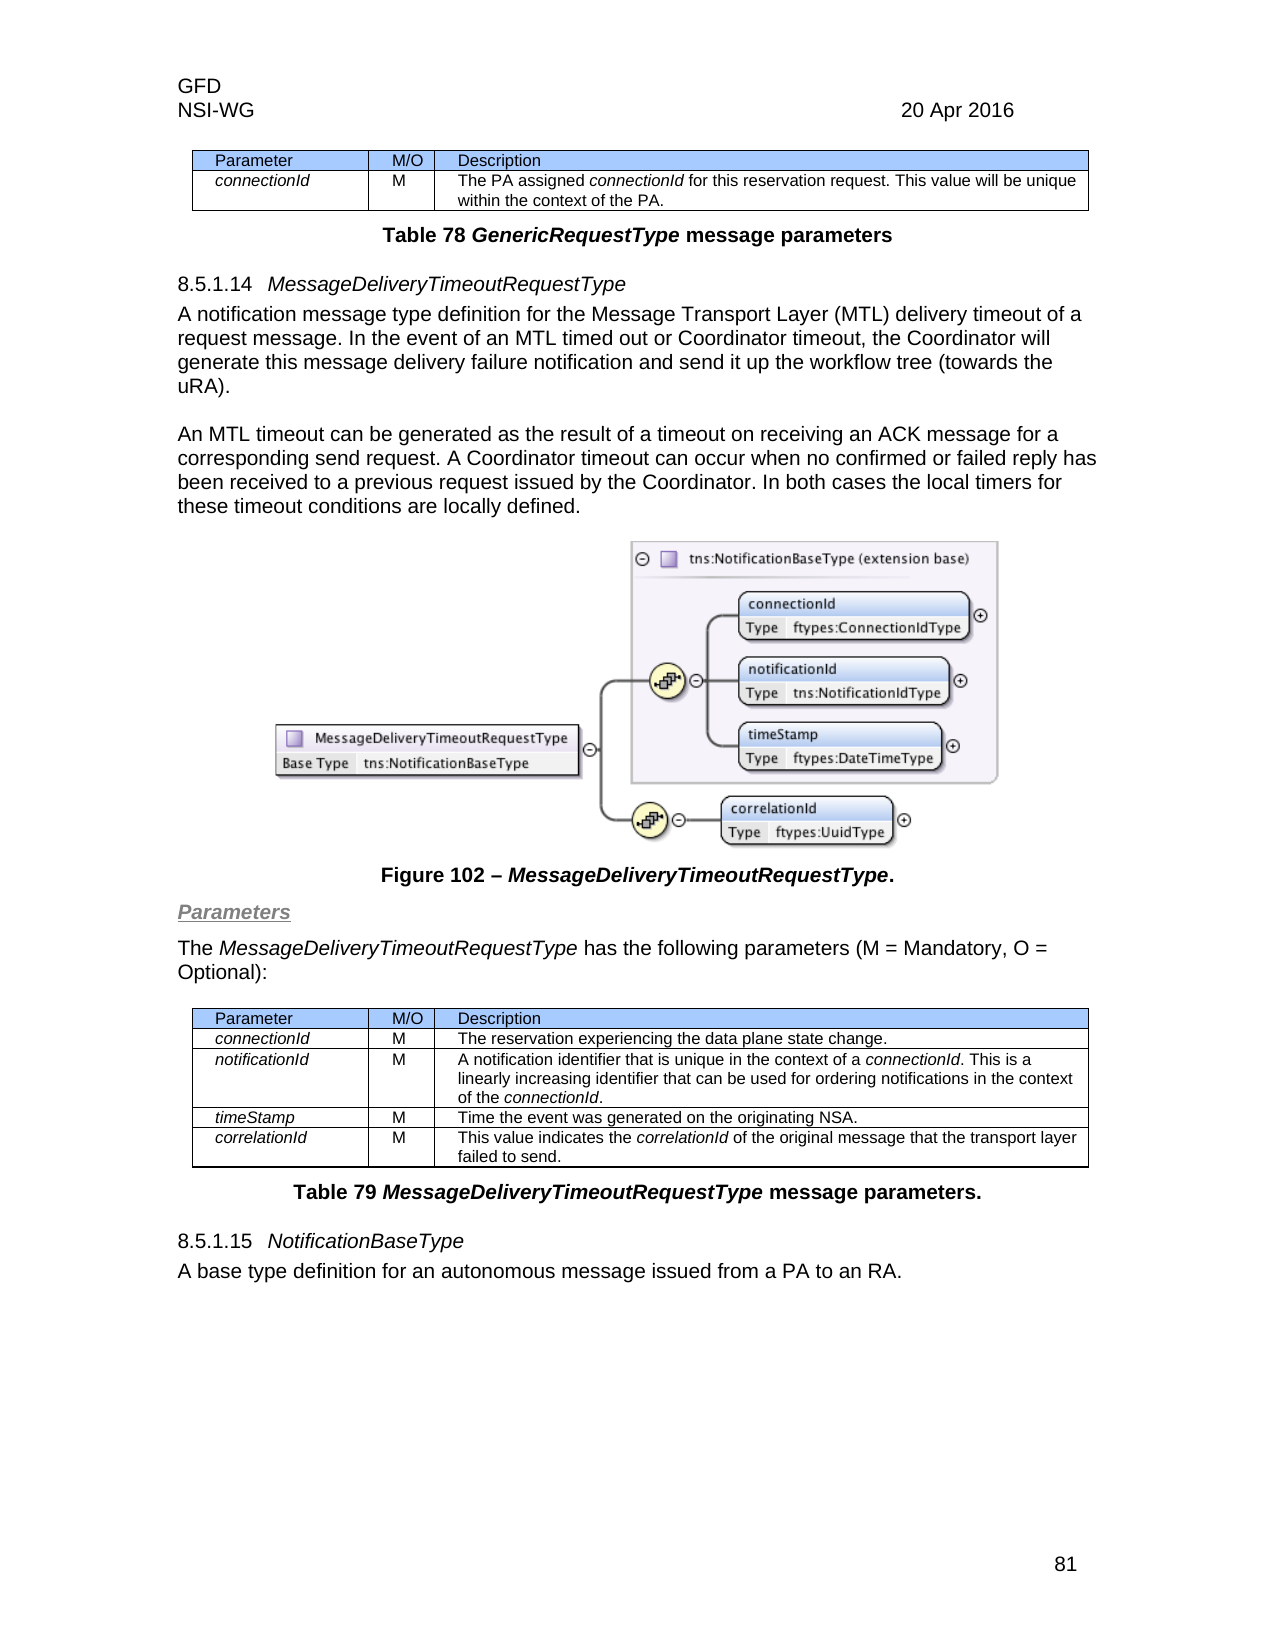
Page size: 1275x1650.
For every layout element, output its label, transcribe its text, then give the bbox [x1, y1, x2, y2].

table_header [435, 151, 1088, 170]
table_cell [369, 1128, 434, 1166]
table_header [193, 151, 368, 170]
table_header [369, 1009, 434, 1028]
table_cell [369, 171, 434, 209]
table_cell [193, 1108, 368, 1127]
text Parameters [177, 899, 1098, 923]
text A notification message type definition for the Message Transport Layer (MTL) delivery timeout of a request message. In the event of an MTL timed out or Coordinator timeout, the Coordinator will generate this message delivery failure notification and send it up the workflow tree (towards the uRA). [177, 302, 1098, 398]
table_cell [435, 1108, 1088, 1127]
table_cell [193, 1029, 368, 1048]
text The MessageDeliveryTimeoutRequestType has the following parameters (M = Mandatory, O = Optional): [177, 936, 1098, 984]
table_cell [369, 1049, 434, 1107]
text Figure 102 – MessageDeliveryTimeoutRequestType. [177, 863, 1098, 887]
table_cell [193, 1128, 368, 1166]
text Table 78 GenericRequestType message parameters [177, 223, 1098, 247]
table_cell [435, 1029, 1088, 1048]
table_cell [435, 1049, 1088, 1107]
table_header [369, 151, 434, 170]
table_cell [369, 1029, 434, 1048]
subtitle MessageDeliveryTimeoutRequestType [177, 272, 1098, 296]
picture [275, 541, 1000, 851]
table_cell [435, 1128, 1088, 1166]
text A base type definition for an autonomous message issued from a PA to an RA. [177, 1259, 1098, 1283]
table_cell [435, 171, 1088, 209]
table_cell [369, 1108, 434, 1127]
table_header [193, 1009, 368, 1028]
text Table 79 MessageDeliveryTimeoutRequestType message parameters. [177, 1180, 1098, 1204]
subtitle NotificationBaseType [177, 1229, 1098, 1253]
text An MTL timeout can be generated as the result of a timeout on receiving an ACK message for a corresponding send request. A Coordinator timeout can occur when no confirmed or failed reply has been received to a previous request issued by the Coordinator. In both cases the local timers for these timeout conditions are locally defined. [177, 422, 1098, 518]
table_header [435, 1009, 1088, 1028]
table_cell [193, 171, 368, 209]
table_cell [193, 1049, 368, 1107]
